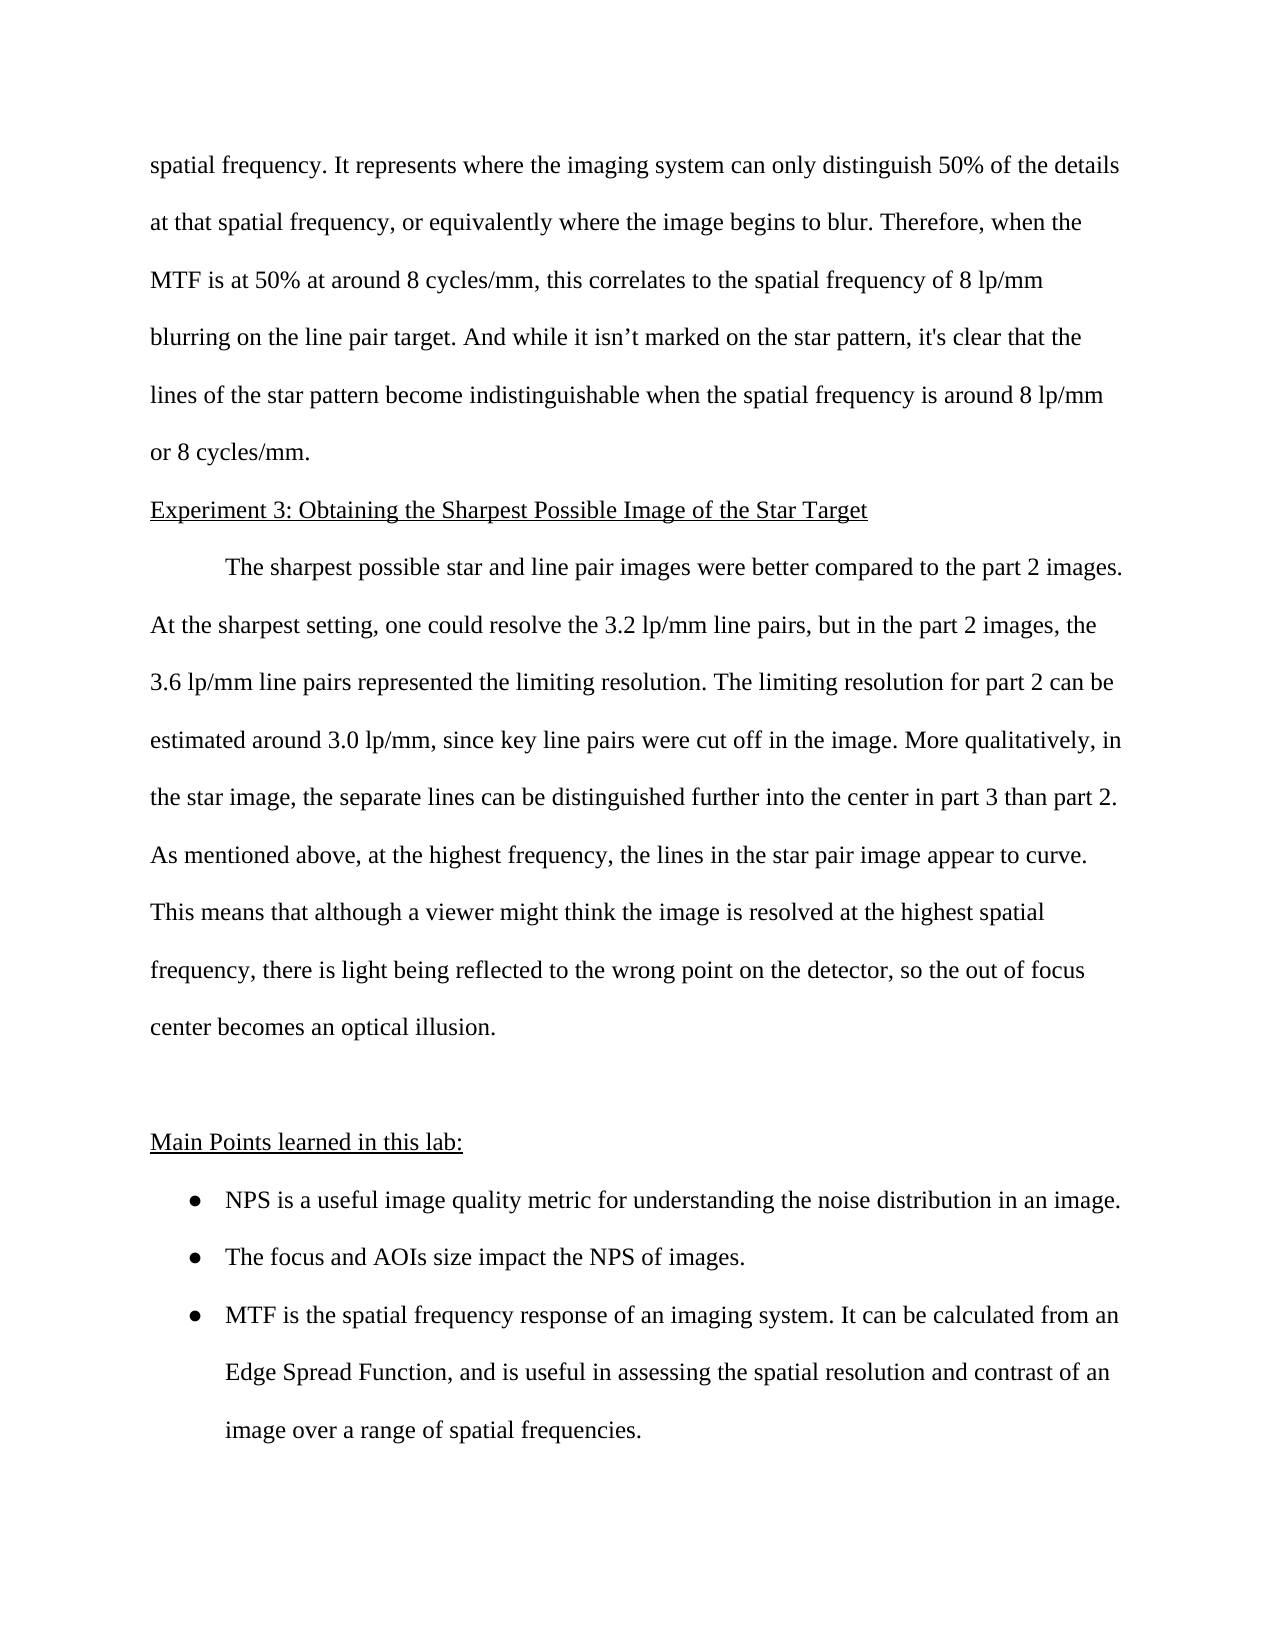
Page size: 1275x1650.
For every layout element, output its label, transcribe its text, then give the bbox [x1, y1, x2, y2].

text The sharpest possible star and line pair images were better compared to the part 2 images. At the sharpest setting, one could resolve the 3.2 lp/mm line pairs, but in the part 2 images, the 3.6 lp/mm line pairs represented the limiting resolution. The limiting resolution for part 2 can be estimated around 3.0 lp/mm, since key line pairs were cut off in the image. More qualitatively, in the star image, the separate lines can be distinguished further into the center in part 3 than part 2. As mentioned above, at the highest frequency, the lines in the star pair image appear to curve. This means that although a viewer might think the image is resolved at the highest spatial frequency, there is light being reflected to the wrong point on the detector, so the out of focus center becomes an optical illusion. [150, 552, 1125, 1041]
text Main Points learned in this lab: [150, 1127, 1125, 1156]
text Experiment 3: Obtaining the Sharpest Possible Image of the Star Target [150, 495, 1125, 524]
list MTF is the spatial frequency response of an imaging system. It can be calculated from an Edge Spread Function, and is useful in assessing the spatial resolution and contrast of an image over a range of spatial frequencies. [187, 1300, 1125, 1444]
list NPS is a useful image quality metric for understanding the noise distribution in an image. [187, 1185, 1125, 1214]
list The focus and AOIs size impact the NPS of images. [187, 1242, 1125, 1271]
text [150, 150, 1125, 466]
